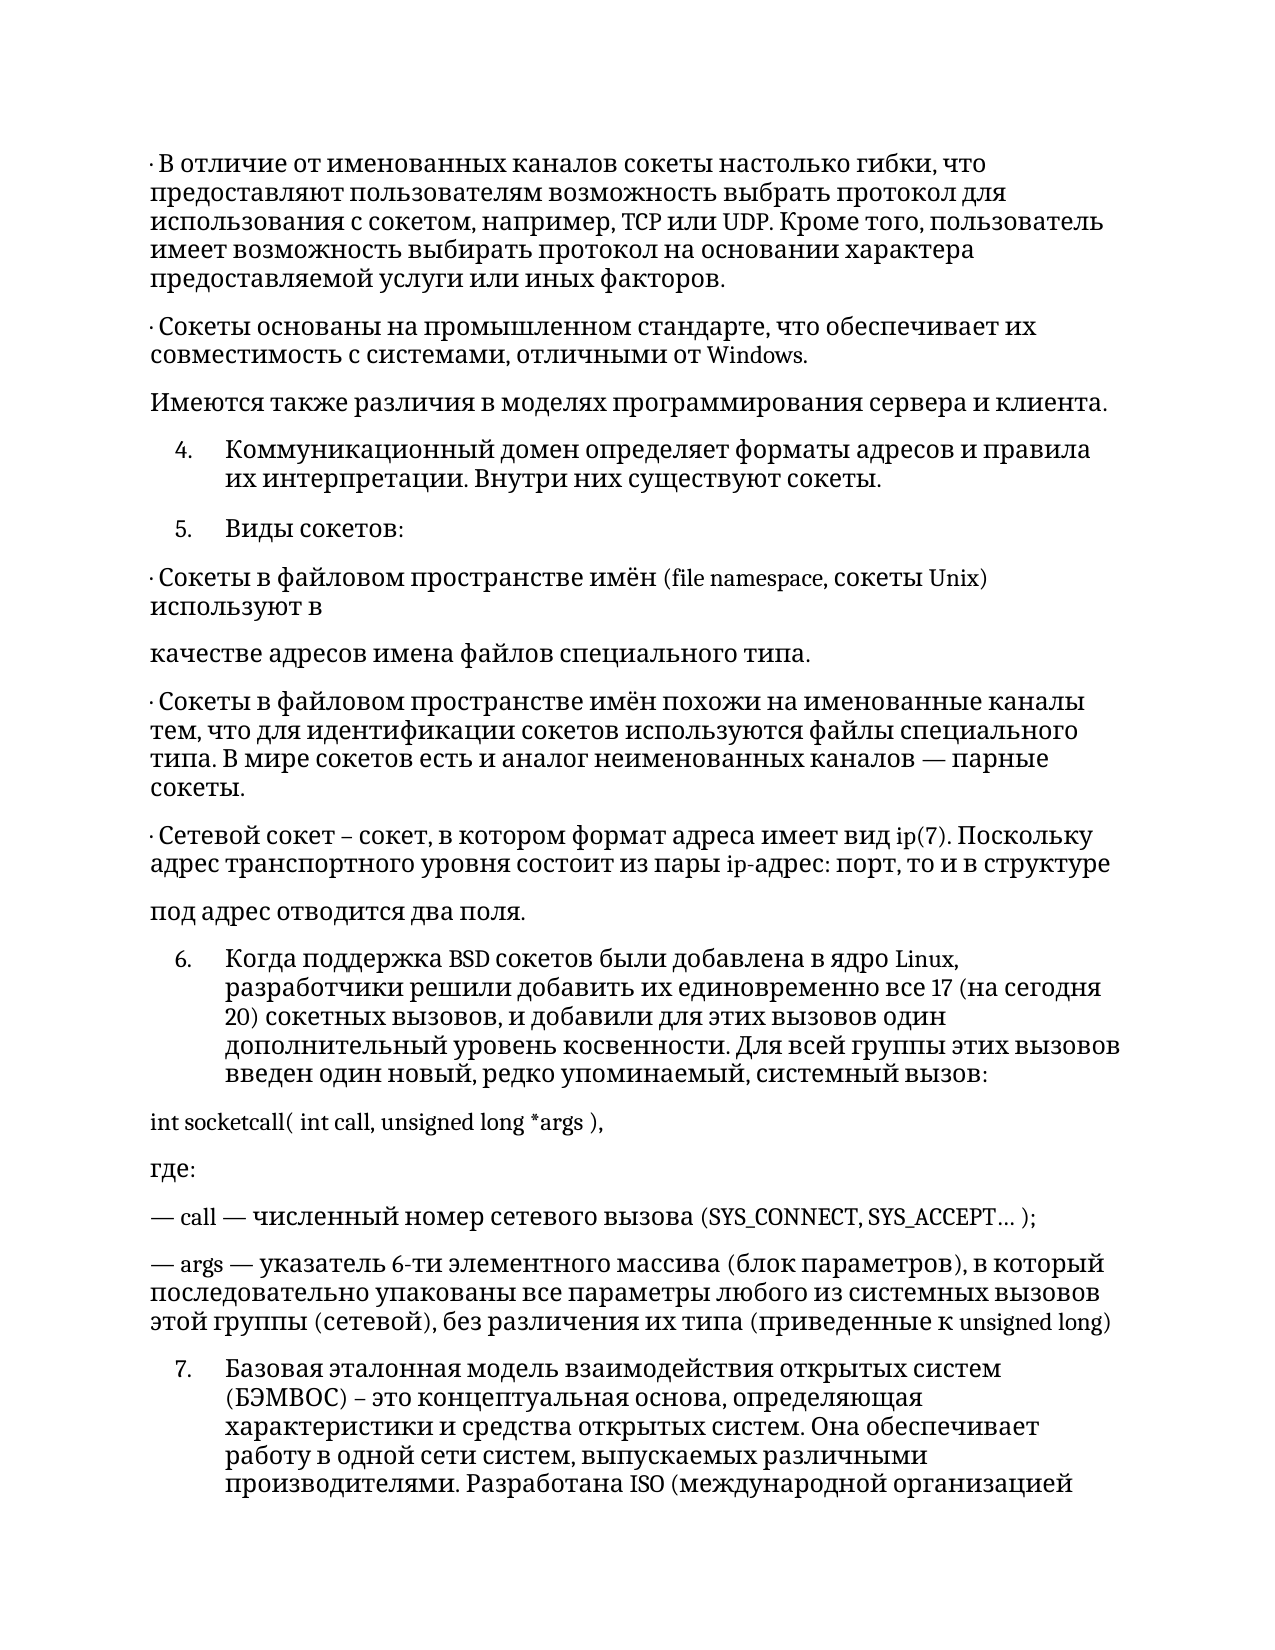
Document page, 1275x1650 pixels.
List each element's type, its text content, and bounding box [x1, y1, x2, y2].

text int socketcall( int call, unsigned long *args ), [150, 1108, 1125, 1137]
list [175, 1355, 1125, 1499]
text — args — указатель 6-ти элементного массива (блок параметров), в который последовательно упакованы все параметры любого из системных вызовов этой группы (сетевой), без различения их типа (приведенные к unsigned long) [150, 1250, 1125, 1337]
text Имеются также различия в моделях программирования сервера и клиента. [150, 389, 1125, 417]
text · В отличие от именованных каналов сокеты настолько гибки, что предоставляют пользователям возможность выбрать протокол для использования с сокетом, например, TCP или UDP. Кроме того, пользователь имеет возможность выбирать протокол на основании характера предоставляемой услуги или иных факторов. [150, 150, 1125, 294]
text · Сетевой сокет – сокет, в котором формат адреса имеет вид ip(7). Поскольку адрес транспортного уровня состоит из пары ip-адрес: порт, то и в структуре [150, 822, 1125, 879]
text · Сокеты в файловом пространстве имён похожи на именованные каналы тем, что для идентификации сокетов используются файлы специального типа. В мире сокетов есть и аналог неименованных каналов — парные сокеты. [150, 688, 1125, 803]
text качестве адресов имена файлов специального типа. [150, 640, 1125, 669]
text под адрес отводится два поля. [150, 898, 1125, 927]
text где: [150, 1155, 1125, 1184]
text · Сокеты основаны на промышленном стандарте, что обеспечивает их совместимость с системами, отличными от Windows. [150, 312, 1125, 370]
text — call — численный номер сетевого вызова (SYS_CONNECT, SYS_ACCEPT… ); [150, 1203, 1125, 1232]
list Виды сокетов: [175, 514, 1125, 543]
list Когда поддержка BSD сокетов были добавлена в ядро Linux, разработчики решили добавить их единовременно все 17 (на сегодня 20) сокетных вызовов, и добавили для этих вызовов один дополнительный уровень косвенности. Для всей группы этих вызовов введен один новый, редко упоминаемый, системный вызов: [175, 945, 1125, 1089]
text · Сокеты в файловом пространстве имён (file namespace, сокеты Unix) используют в [150, 564, 1125, 622]
list Коммуникационный домен определяет форматы адресов и правила их интерпретации. Внутри них существуют сокеты. [175, 436, 1125, 494]
